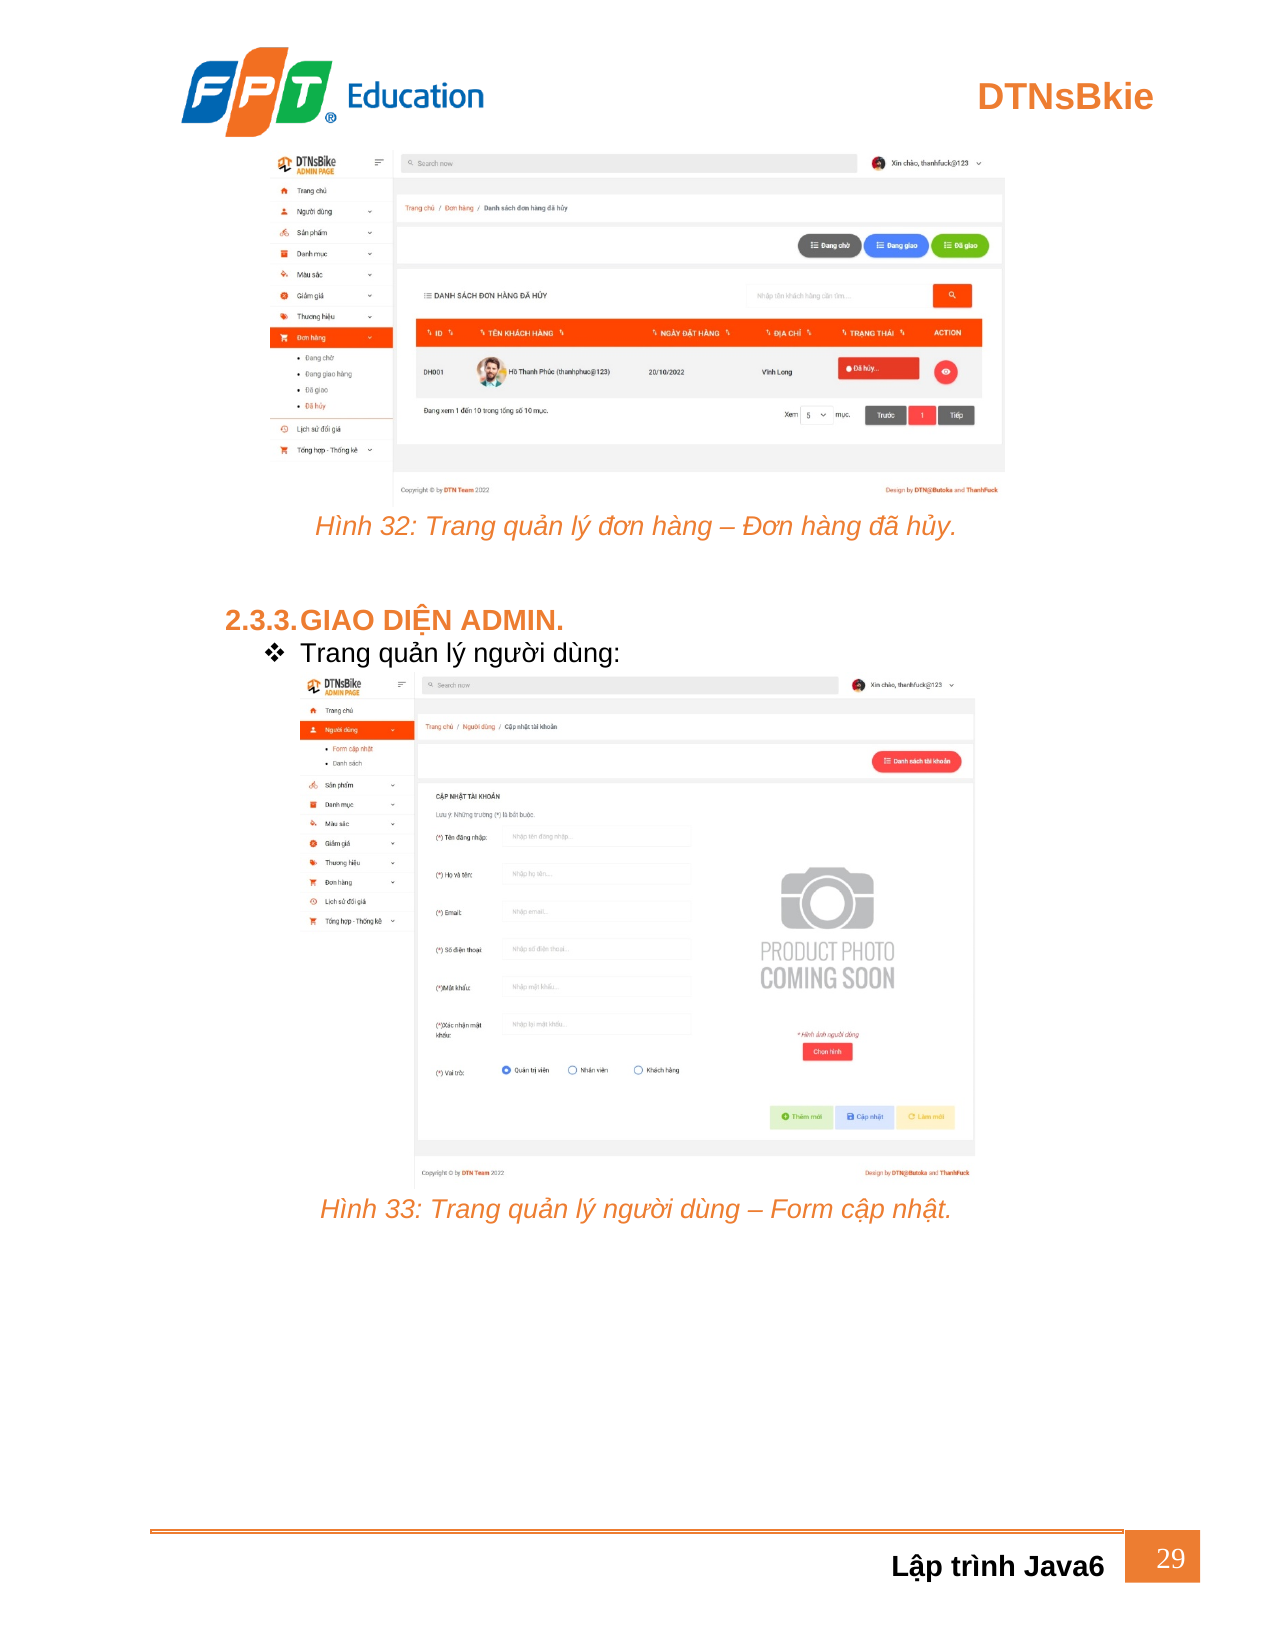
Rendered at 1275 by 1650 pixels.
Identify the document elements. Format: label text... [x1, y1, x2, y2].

list Trang quản lý người dùng: [262, 637, 1125, 668]
picture [150, 29, 1005, 507]
list Hình 32: Trang quản lý đơn hàng – Đơn hàng đã hủy. [150, 510, 1125, 542]
subtitle GIAO DIỆN ADMIN. [225, 603, 1125, 637]
list Hình 33: Trang quản lý người dùng – Form cập nhật. [150, 1193, 1125, 1224]
picture [300, 672, 976, 1189]
